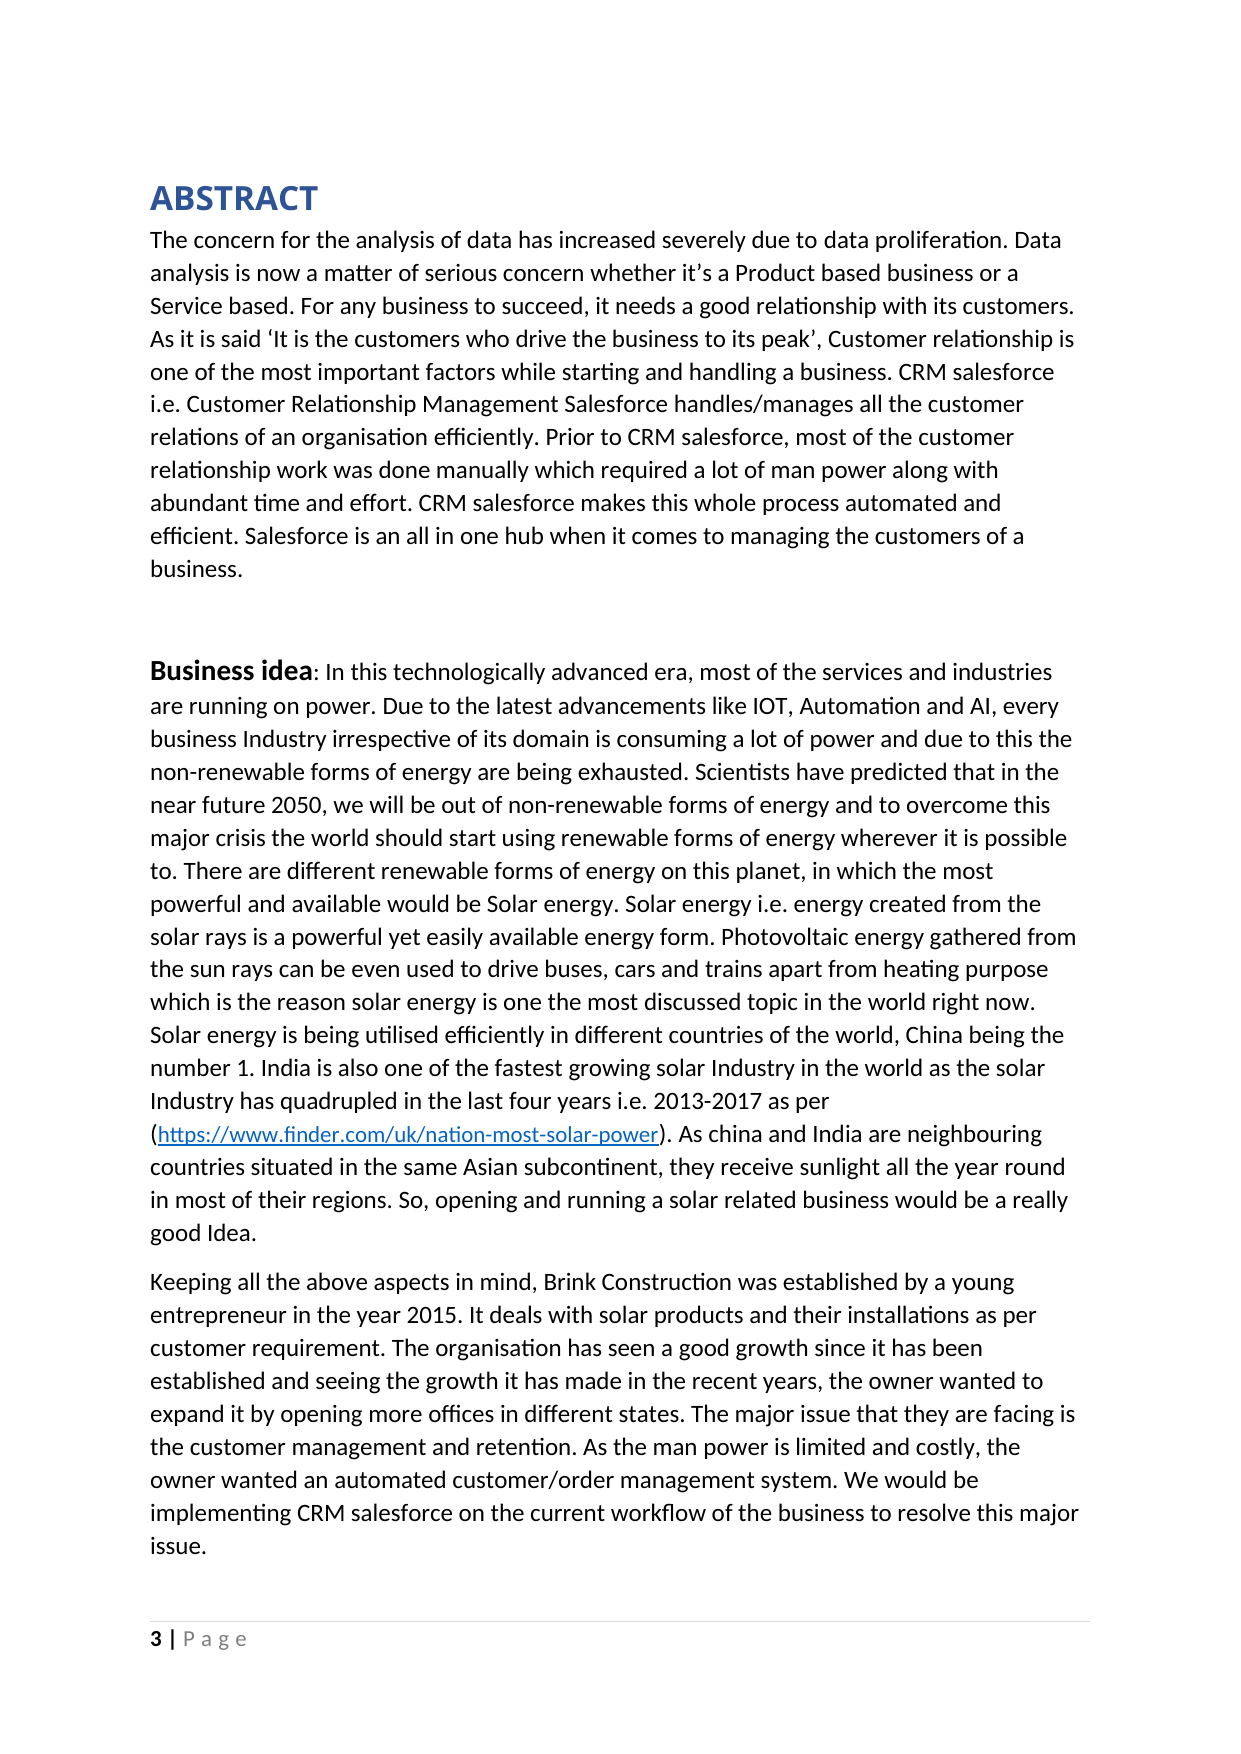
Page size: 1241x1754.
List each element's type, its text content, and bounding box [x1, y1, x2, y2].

subtitle ABSTRACT [150, 175, 1090, 220]
text Business idea: In this technologically advanced era, most of the services and industries are running on power. Due to the latest advancements like IOT, Automation and AI, every business Industry irrespective of its domain is consuming a lot of power and due to this the non-renewable forms of energy are being exhausted. Scientists have predicted that in the near future 2050, we will be out of non-renewable forms of energy and to overcome this major crisis the world should start using renewable forms of energy wherever it is possible to. There are different renewable forms of energy on this planet, in which the most powerful and available would be Solar energy. Solar energy i.e. energy created from the solar rays is a powerful yet easily available energy form. Photovoltaic energy gathered from the sun rays can be even used to drive buses, cars and trains apart from heating purpose which is the reason solar energy is one the most discussed topic in the world right now. Solar energy is being utilised efficiently in different countries of the world, China being the number 1. India is also one of the fastest growing solar Industry in the world as the solar Industry has quadrupled in the last four years i.e. 2013-2017 as per (https://www.finder.com/uk/nation-most-solar-power). As china and India are neighbouring countries situated in the same Asian subcontinent, they receive sunlight all the year round in most of their regions. So, opening and running a solar related business would be a really good Idea. [150, 652, 1090, 1247]
text Keeping all the above aspects in mind, Brink Construction was established by a young entrepreneur in the year 2015. It deals with solar products and their installations as per customer requirement. The organisation has seen a good growth since it has been established and seeing the growth it has made in the recent years, the owner wanted to expand it by opening more offices in different states. The major issue that they are facing is the customer management and retention. As the man power is limited and costly, the owner wanted an automated customer/order management system. We would be implementing CRM salesforce on the current workflow of the business to resolve this major issue. [150, 1267, 1090, 1560]
text The concern for the analysis of data has increased severely due to data proliferation. Data analysis is now a matter of serious concern whether it’s a Product based business or a Service based. For any business to succeed, it needs a good relationship with its customers. As it is said ‘It is the customers who drive the business to its peak’, Customer relationship is one of the most important factors while starting and handling a business. CRM salesforce i.e. Customer Relationship Management Salesforce handles/manages all the customer relations of an organisation efficiently. Prior to CRM salesforce, most of the customer relationship work was done manually which required a lot of man power along with abundant time and effort. CRM salesforce makes this whole process automated and efficient. Salesforce is an all in one hub when it comes to managing the customers of a business. [150, 224, 1090, 584]
